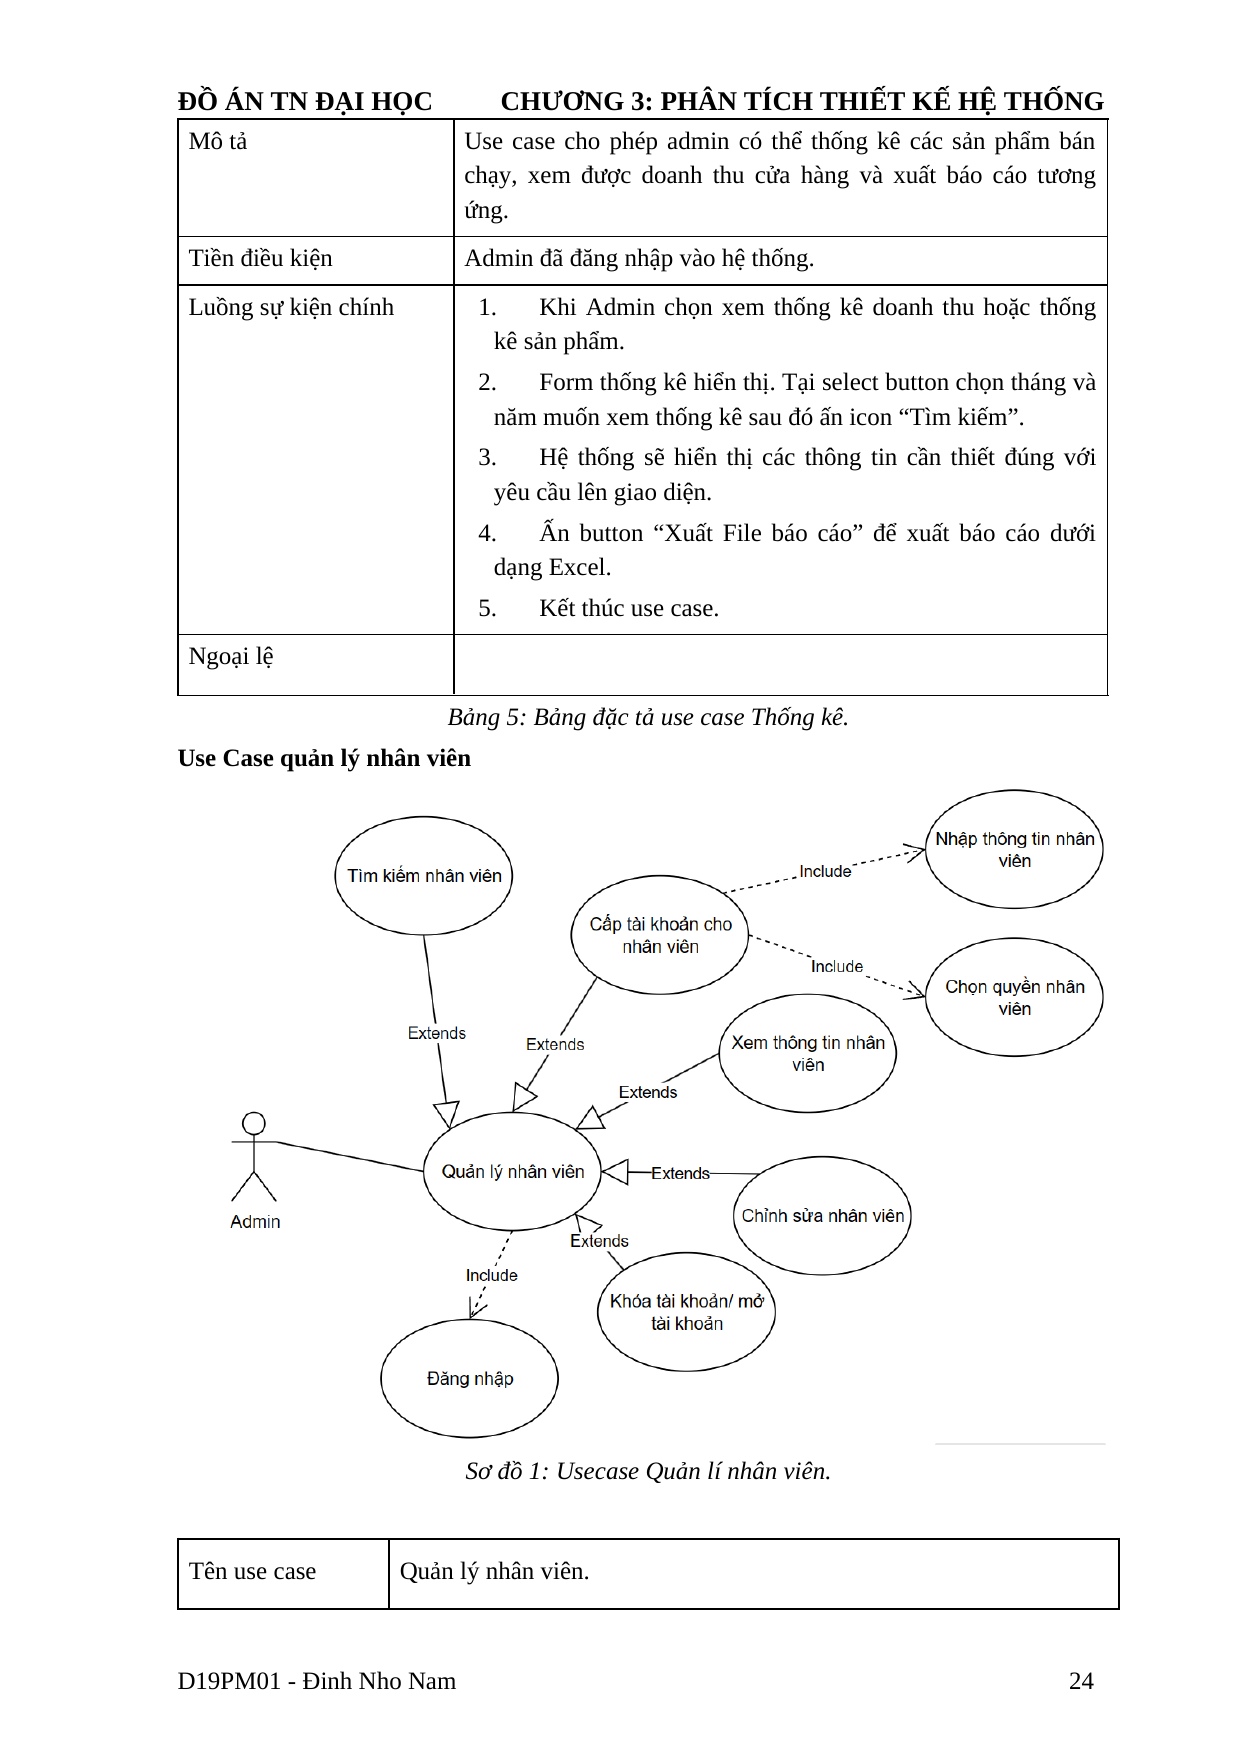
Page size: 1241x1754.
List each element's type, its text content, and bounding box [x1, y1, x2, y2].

table_cell Luồng sự kiện chính [179, 286, 453, 633]
text Bảng 5: Bảng đặc tả use case Thống kê. [177, 702, 1122, 731]
table_cell Ngoại lệ [179, 635, 453, 694]
table_cell Khi Admin chọn xem thống kê doanh thu hoặc thống kê sản phẩm. Form thống kê hiển thị. Tại select button chọn tháng và năm muốn xem thống kê sau đó ấn icon “Tìm kiếm”. Hệ thống sẽ hiển thị các thông tin cần thiết đúng với yêu cầu lên giao diện. Ấn button “Xuất File báo cáo” để xuất báo cáo dưới dạng Excel. Kết thúc use case. [455, 286, 1107, 633]
table_cell Admin đã đăng nhập vào hệ thống. [455, 237, 1107, 284]
table_cell Mô tả [179, 120, 453, 236]
table_cell Use case cho phép admin có thể thống kê các sản phẩm bán chạy, xem được doanh thu cửa hàng và xuất báo cáo tương ứng. [455, 120, 1107, 236]
table_cell Tiền điều kiện [179, 237, 453, 284]
table_header Tên use case [179, 1540, 388, 1607]
table_cell [455, 635, 1107, 694]
picture [177, 783, 1122, 1445]
text Use Case quản lý nhân viên [177, 743, 1122, 772]
table_header Quản lý nhân viên. [390, 1540, 1118, 1607]
